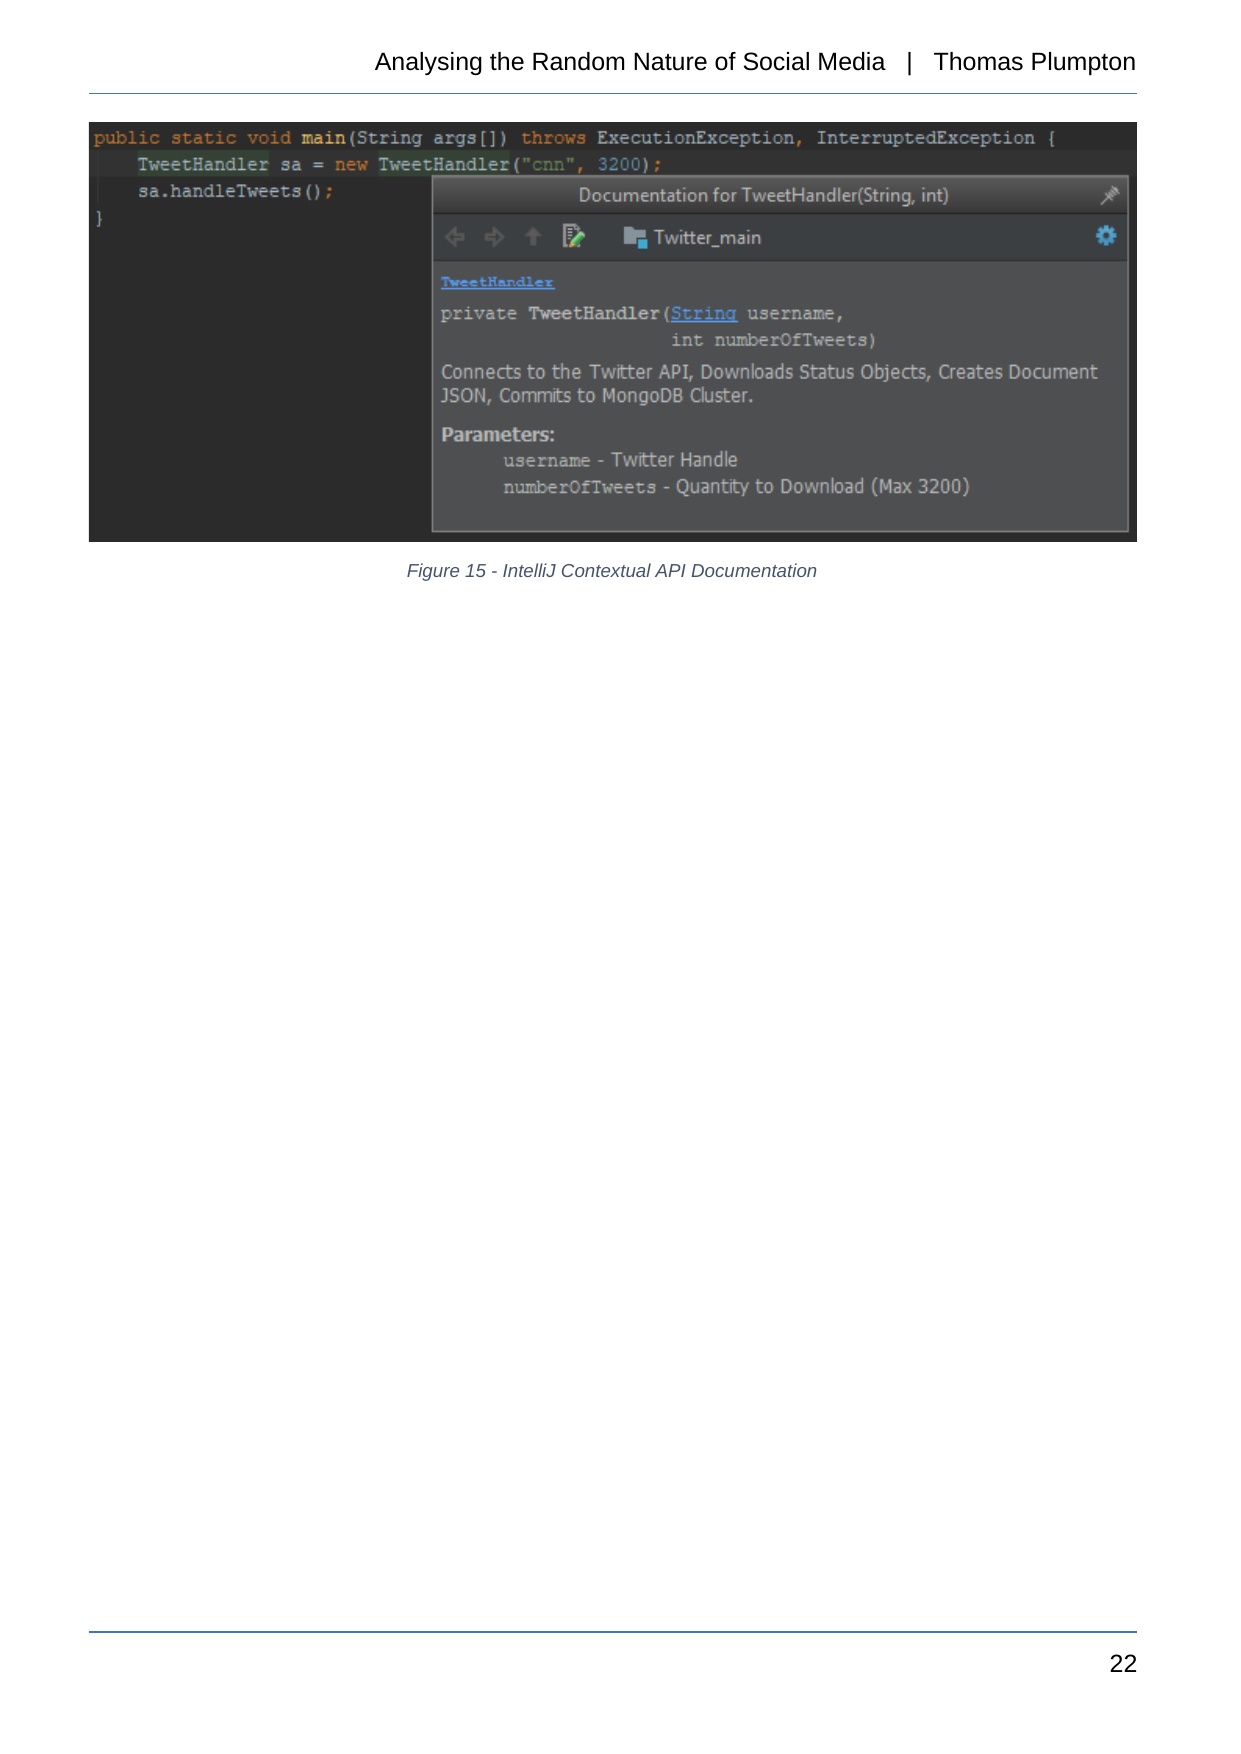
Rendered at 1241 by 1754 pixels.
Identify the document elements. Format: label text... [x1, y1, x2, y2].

text Figure 15 - IntelliJ Contextual API Documentation [89, 560, 1137, 582]
picture [88, 122, 1137, 542]
